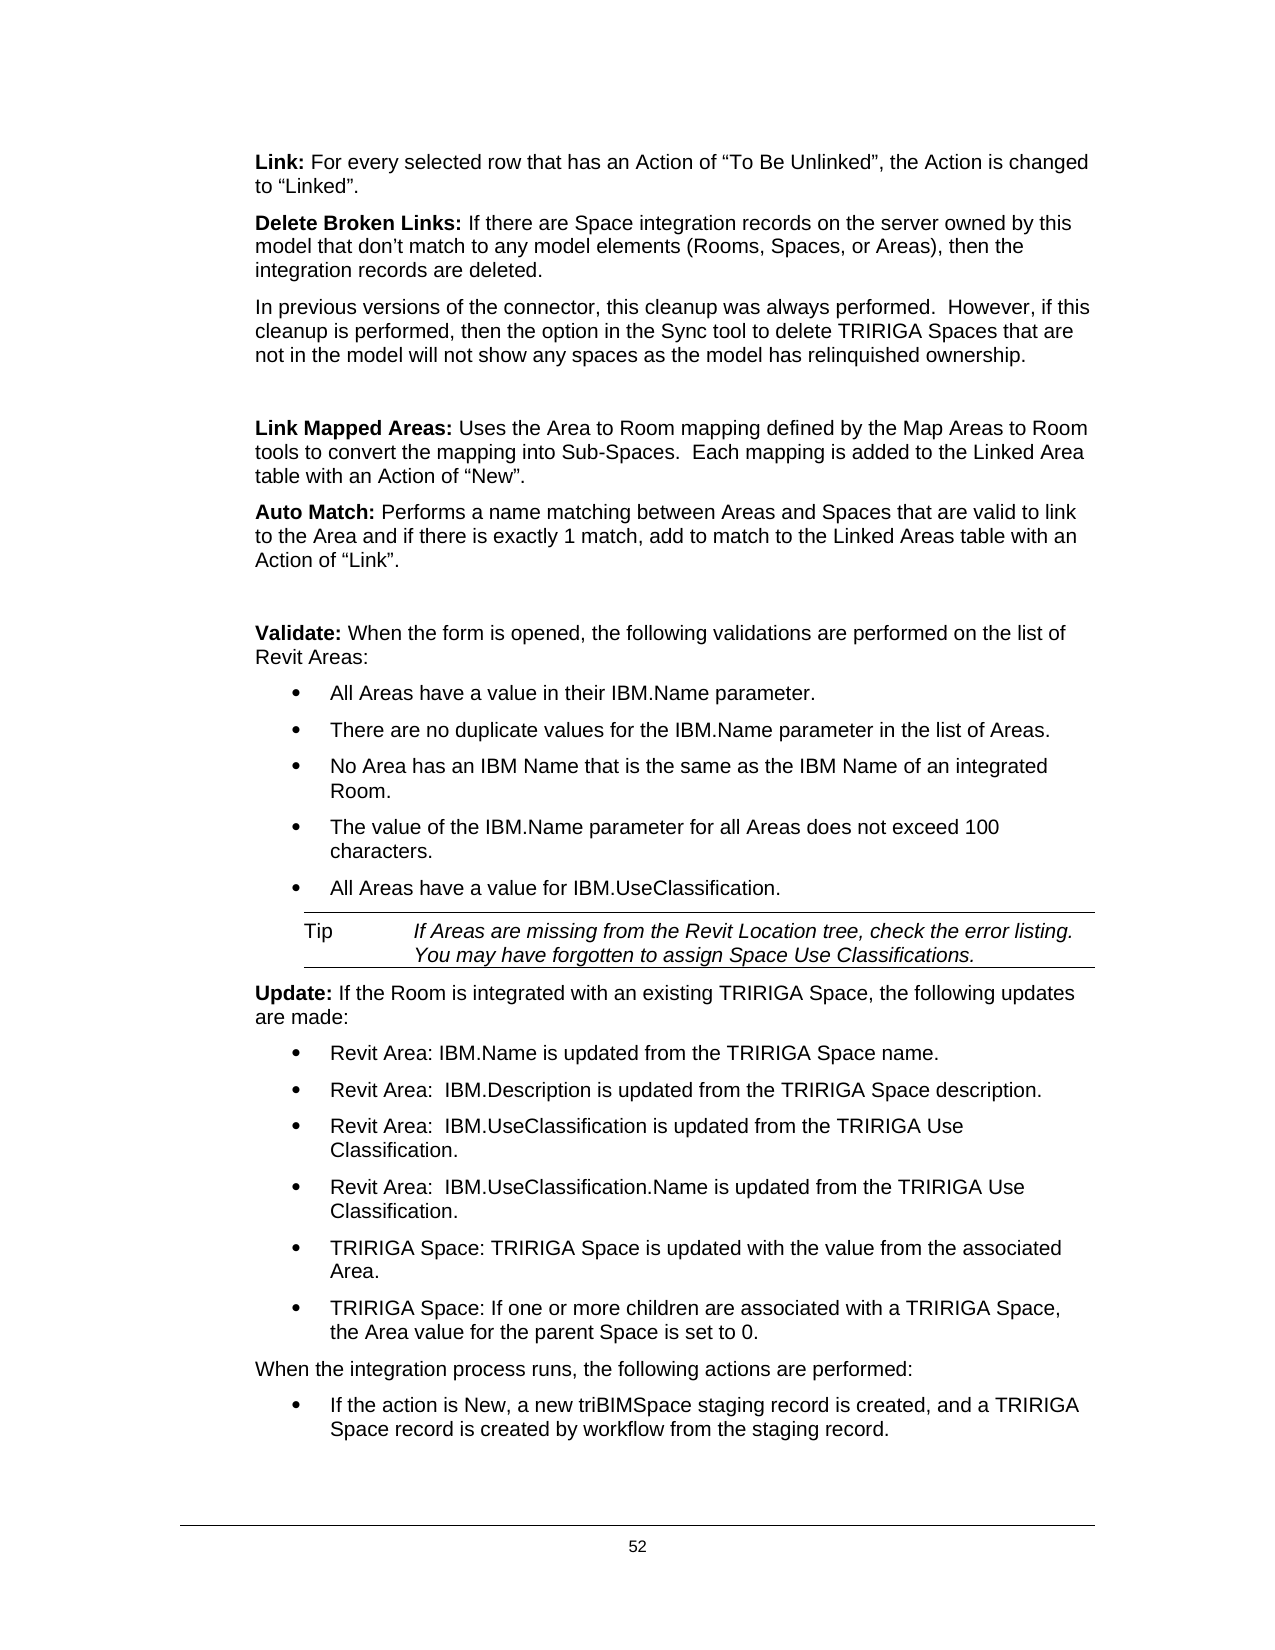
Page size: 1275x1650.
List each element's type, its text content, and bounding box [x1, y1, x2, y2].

list All Areas have a value for IBM.UseClassification. [292, 875, 1095, 899]
table_header Tip [304, 913, 413, 967]
list There are no duplicate values for the IBM.Name parameter in the list of Areas. [292, 718, 1095, 742]
list No Area has an IBM Name that is the same as the IBM Name of an integrated Room. [292, 754, 1095, 802]
text Auto Match: Performs a name matching between Areas and Spaces that are valid to link to the Area and if there is exactly 1 match, add to match to the Linked Areas table with an Action of “Link”. [255, 500, 1095, 572]
list All Areas have a value in their IBM.Name parameter. [292, 681, 1095, 705]
list Revit Area: IBM.Description is updated from the TRIRIGA Space description. [292, 1078, 1095, 1102]
text Validate: When the form is opened, the following validations are performed on the list of Revit Areas: [255, 621, 1095, 669]
text Link: For every selected row that has an Action of “To Be Unlinked”, the Action is changed to “Linked”. [255, 150, 1095, 198]
list Revit Area: IBM.UseClassification.Name is updated from the TRIRIGA Use Classification. [292, 1175, 1095, 1223]
list TRIRIGA Space: If one or more children are associated with a TRIRIGA Space, the Area value for the parent Space is set to 0. [292, 1296, 1095, 1344]
list Revit Area: IBM.Name is updated from the TRIRIGA Space name. [292, 1041, 1095, 1065]
text Link Mapped Areas: Uses the Area to Room mapping defined by the Map Areas to Room tools to convert the mapping into Sub-Spaces. Each mapping is added to the Linked Area table with an Action of “New”. [255, 416, 1095, 487]
list Revit Area: IBM.UseClassification is updated from the TRIRIGA Use Classification. [292, 1114, 1095, 1162]
list The value of the IBM.Name parameter for all Areas does not exceed 100 characters. [292, 815, 1095, 863]
text When the integration process runs, the following actions are performed: [255, 1356, 1095, 1380]
text Update: If the Room is integrated with an existing TRIRIGA Space, the following updates are made: [255, 981, 1095, 1029]
list TRIRIGA Space: TRIRIGA Space is updated with the value from the associated Area. [292, 1235, 1095, 1283]
text Delete Broken Links: If there are Space integration records on the server owned by this model that don’t match to any model elements (Rooms, Spaces, or Areas), then the integration records are deleted. [255, 210, 1095, 282]
list If the action is New, a new triBIMSpace staging record is created, and a TRIRIGA Space record is created by workflow from the staging record. [292, 1393, 1095, 1441]
text In previous versions of the connector, this cleanup was always performed. However, if this cleanup is performed, then the option in the Sync tool to delete TRIRIGA Spaces that are not in the model will not show any spaces as the model has relinquished ownership. [255, 295, 1095, 367]
table_header If Areas are missing from the Revit Location tree, check the error listing. You may have forgotten to assign Space Use Classifications. [413, 913, 1095, 967]
